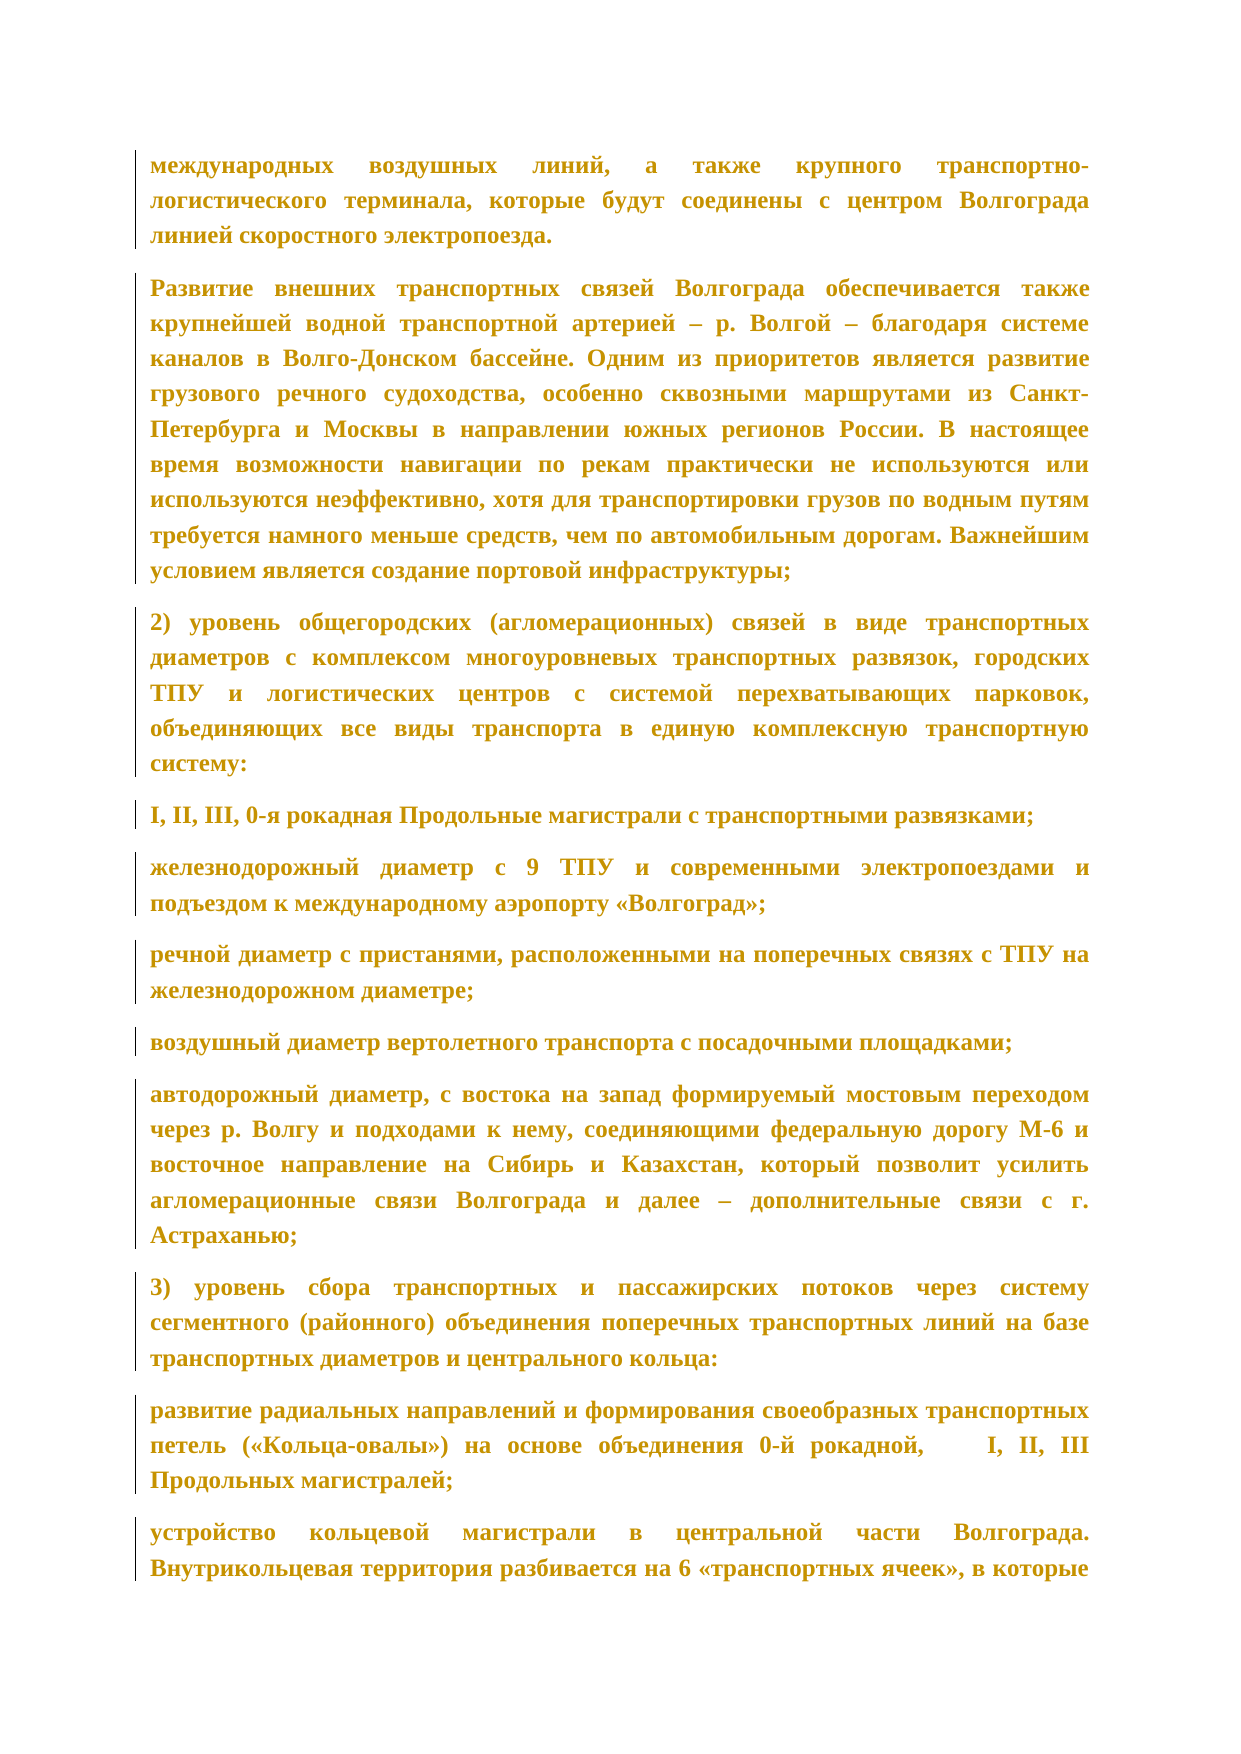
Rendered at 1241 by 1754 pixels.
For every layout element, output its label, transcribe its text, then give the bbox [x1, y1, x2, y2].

text железнодорожный диаметр с 9 ТПУ и современными электропоездами и подъездом к международному аэропорту «Волгоград»; [150, 852, 1090, 916]
text Развитие внешних транспортных связей Волгограда обеспечивается также крупнейшей водной транспортной артерией – р. Волгой – благодаря системе каналов в Волго-Донском бассейне. Одним из приоритетов является развитие грузового речного судоходства, особенно сквозными маршрутами из Санкт-Петербурга и Москвы в направлении южных регионов России. В настоящее время возможности навигации по рекам практически не используются или используются неэффективно, хотя для транспортировки грузов по водным путям требуется намного меньше средств, чем по автомобильным дорогам. Важнейшим условием является создание портовой инфраструктуры; [150, 273, 1090, 584]
text 2) уровень общегородских (агломерационных) связей в виде транспортных диаметров с комплексом многоуровневых транспортных развязок, городских ТПУ и логистических центров с системой перехватывающих парковок, объединяющих все виды транспорта в единую комплексную транспортную систему: [150, 607, 1090, 777]
text I, II, III, 0-я рокадная Продольные магистрали с транспортными развязками; [150, 800, 1090, 829]
text 3) уровень сбора транспортных и пассажирских потоков через систему сегментного (районного) объединения поперечных транспортных линий на базе транспортных диаметров и центрального кольца: [150, 1272, 1090, 1371]
text воздушный диаметр вертолетного транспорта с посадочными площадками; [150, 1027, 1090, 1056]
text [150, 150, 1090, 249]
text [150, 1517, 1090, 1581]
text развитие радиальных направлений и формирования своеобразных транспортных петель («Кольца-овалы») на основе объединения 0-й рокадной, I, II, III Продольных магистралей; [150, 1395, 1090, 1494]
text автодорожный диаметр, с востока на запад формируемый мостовым переходом через р. Волгу и подходами к нему, соединяющими федеральную дорогу М-6 и восточное направление на Сибирь и Казахстан, который позволит усилить агломерационные связи Волгограда и далее – дополнительные связи с г. Астраханью; [150, 1079, 1090, 1249]
text речной диаметр с пристанями, расположенными на поперечных связях с ТПУ на железнодорожном диаметре; [150, 939, 1090, 1004]
